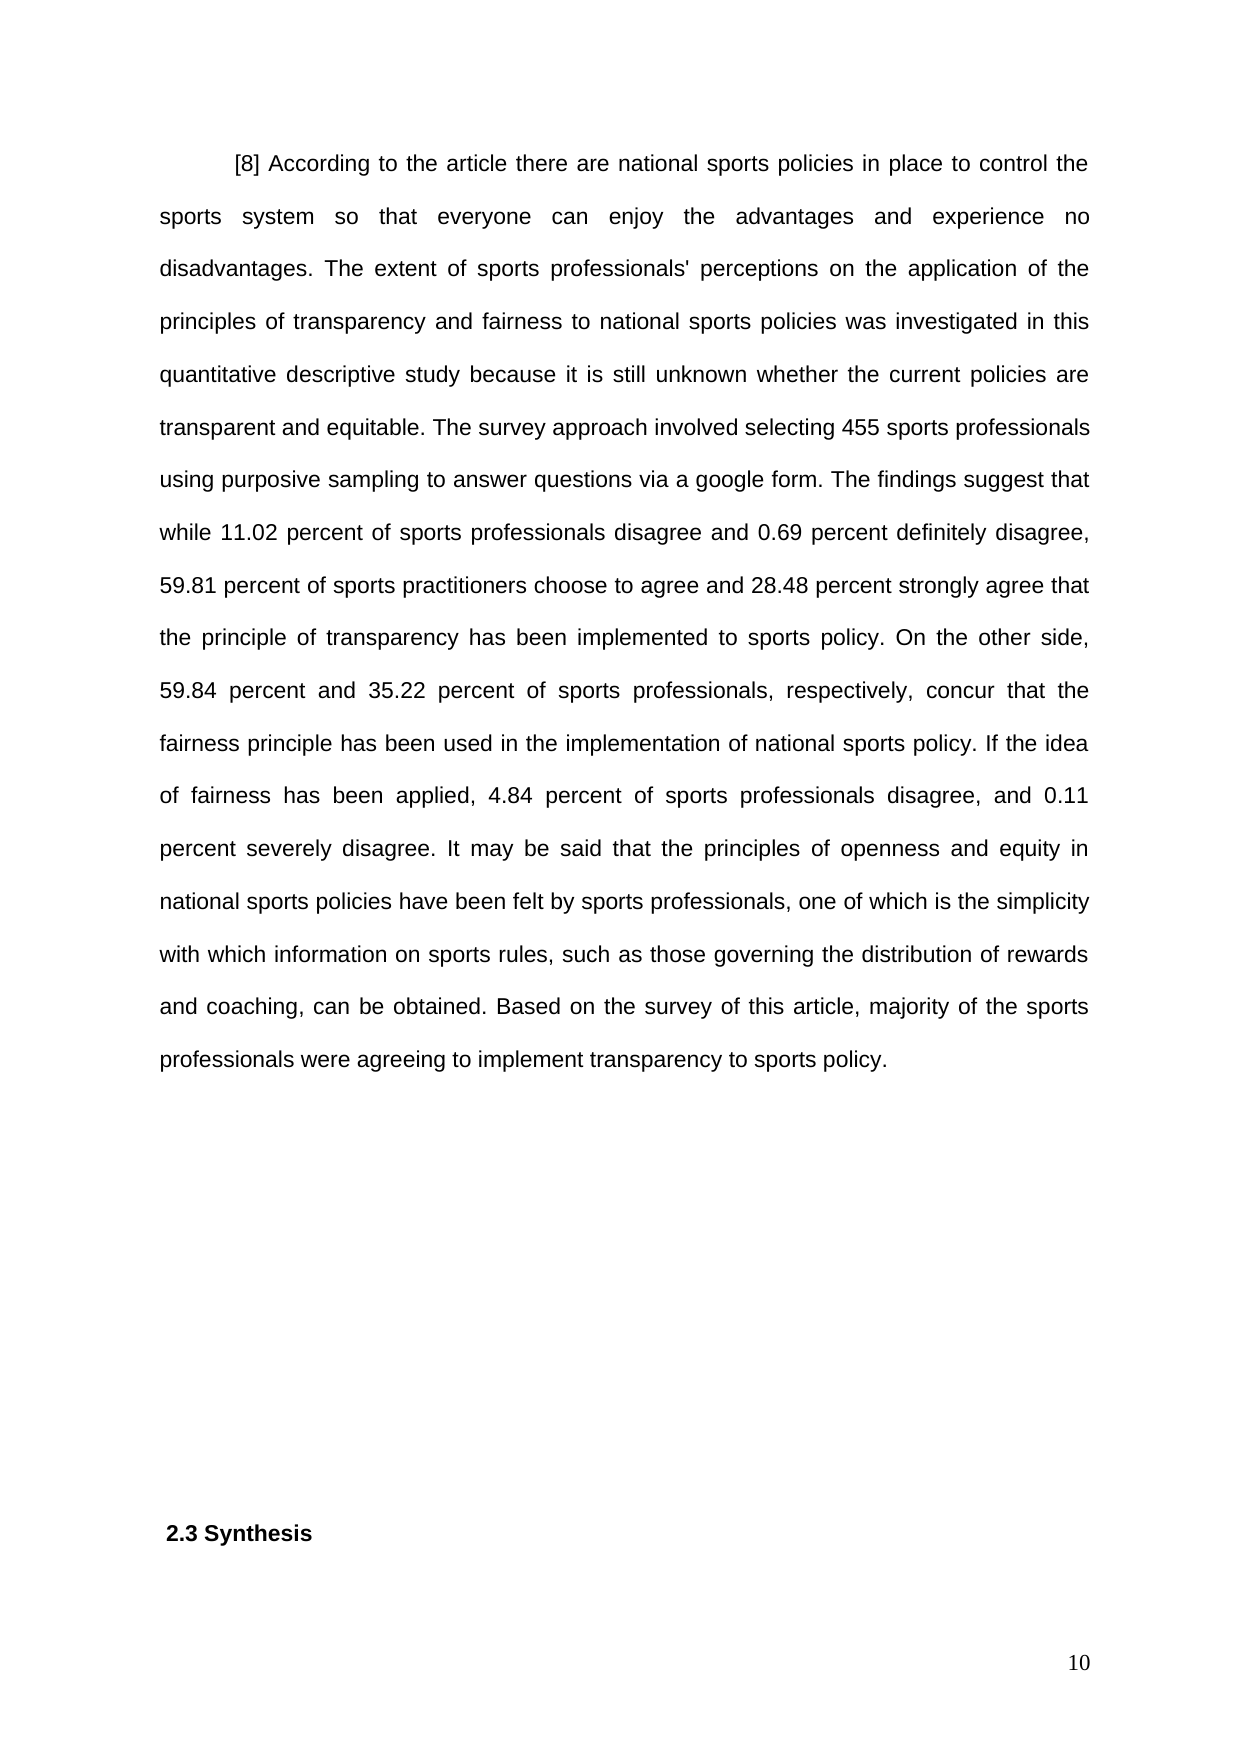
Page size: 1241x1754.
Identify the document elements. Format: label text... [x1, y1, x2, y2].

text 2.3 Synthesis [159, 1520, 1090, 1547]
text [8] According to the article there are national sports policies in place to control the sports system so that everyone can enjoy the advantages and experience no disadvantages. The extent of sports professionals' perceptions on the application of the principles of transparency and fairness to national sports policies was investigated in this quantitative descriptive study because it is still unknown whether the current policies are transparent and equitable. The survey approach involved selecting 455 sports professionals using purposive sampling to answer questions via a google form. The findings suggest that while 11.02 percent of sports professionals disagree and 0.69 percent definitely disagree, 59.81 percent of sports practitioners choose to agree and 28.48 percent strongly agree that the principle of transparency has been implemented to sports policy. On the other side, 59.84 percent and 35.22 percent of sports professionals, respectively, concur that the fairness principle has been used in the implementation of national sports policy. If the idea of fairness has been applied, 4.84 percent of sports professionals disagree, and 0.11 percent severely disagree. It may be said that the principles of openness and equity in national sports policies have been felt by sports professionals, one of which is the simplicity with which information on sports rules, such as those governing the distribution of rewards and coaching, can be obtained. Based on the survey of this article, majority of the sports professionals were agreeing to implement transparency to sports policy. [159, 150, 1090, 1072]
